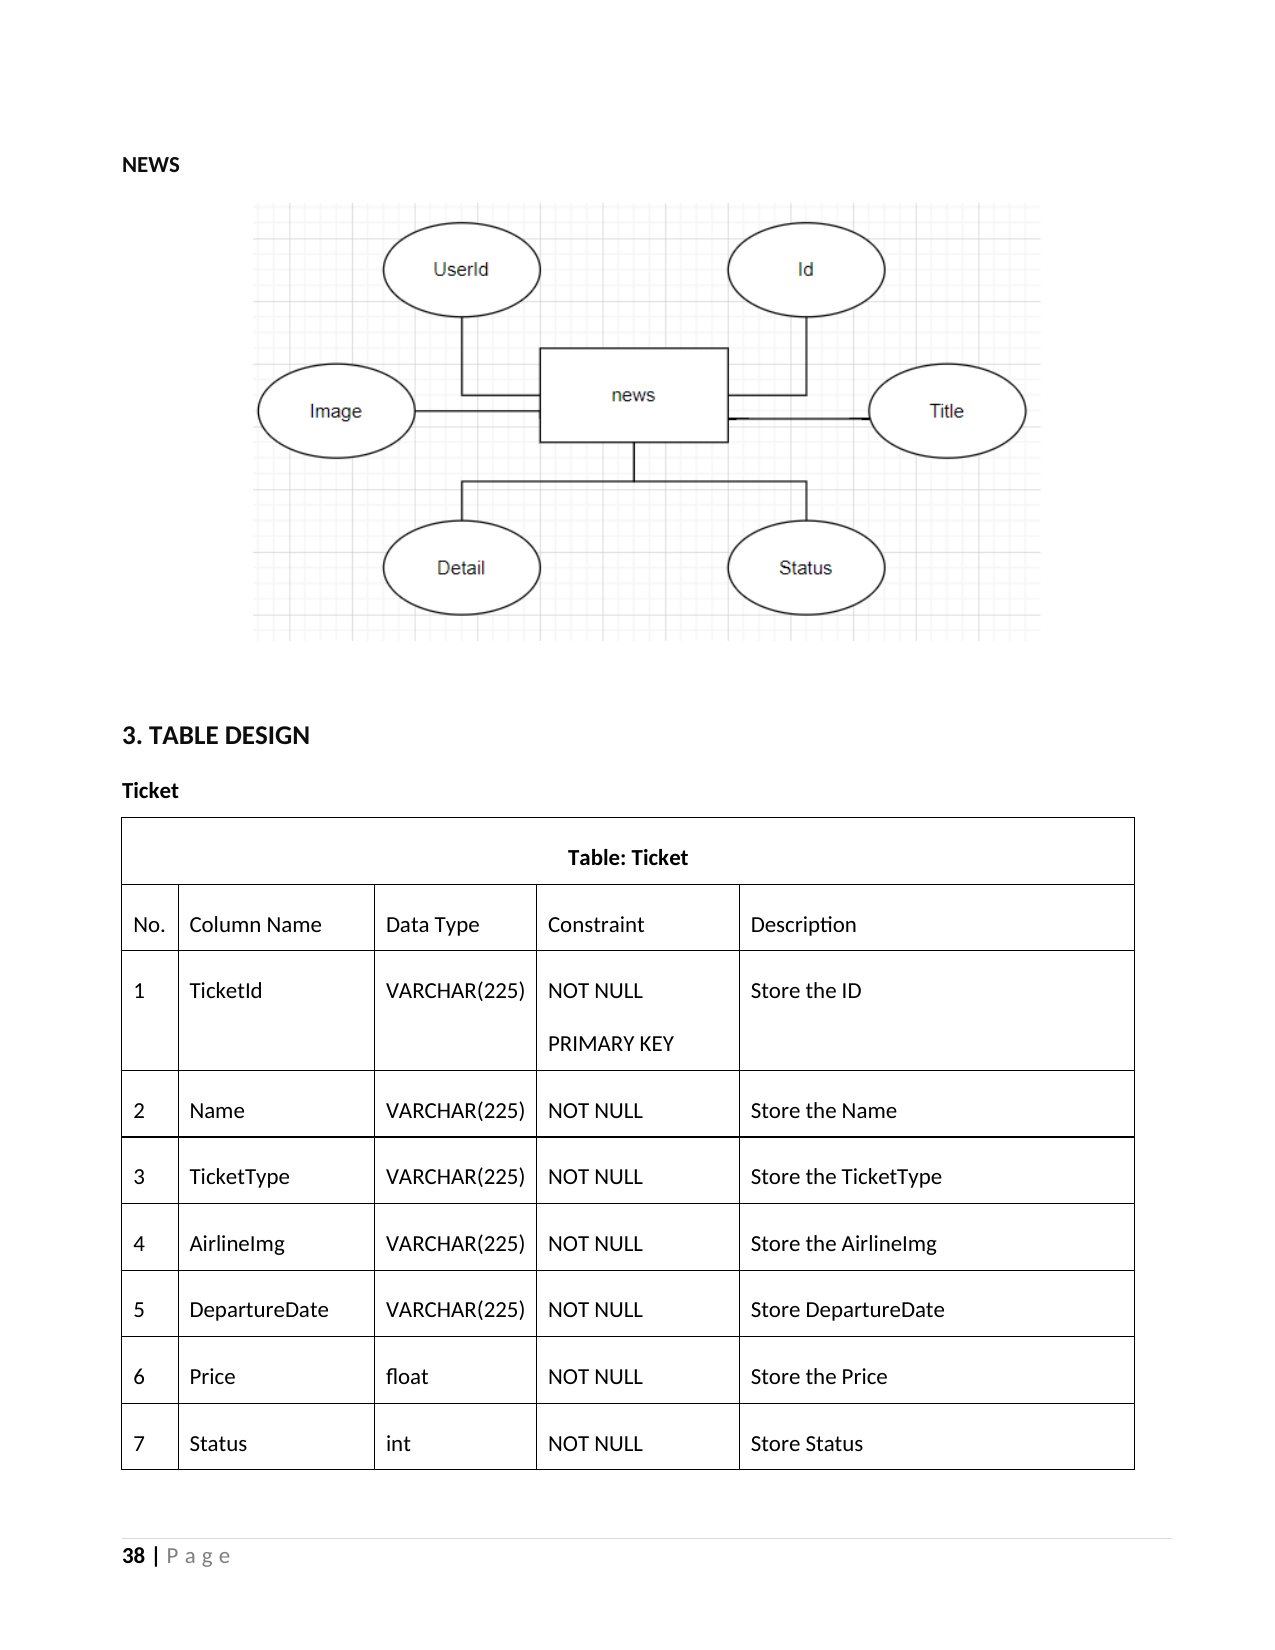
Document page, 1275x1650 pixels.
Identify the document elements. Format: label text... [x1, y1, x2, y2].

table_cell Store the TicketType [740, 1138, 1134, 1203]
table_cell Price [179, 1337, 374, 1403]
table_cell NOT NULL [537, 1271, 739, 1336]
table_cell No. [122, 885, 178, 950]
table_cell TicketId [179, 951, 374, 1070]
table_cell NOT NULL PRIMARY KEY [537, 951, 739, 1070]
table_cell VARCHAR(225) [375, 1071, 536, 1136]
table_cell TicketType [179, 1138, 374, 1203]
table_cell Store the ID [740, 951, 1134, 1070]
table_cell int [375, 1404, 536, 1469]
table_cell NOT NULL [537, 1204, 739, 1269]
table_cell Status [179, 1404, 374, 1469]
table_cell NOT NULL [537, 1404, 739, 1469]
table_cell Store the AirlineImg [740, 1204, 1134, 1269]
table_cell 7 [122, 1404, 178, 1469]
table_cell Name [179, 1071, 374, 1136]
table_cell 1 [122, 951, 178, 1070]
table_cell VARCHAR(225) [375, 951, 536, 1070]
table_cell NOT NULL [537, 1071, 739, 1136]
table_cell VARCHAR(225) [375, 1138, 536, 1203]
text Ticket [122, 777, 1172, 804]
table_cell Store Status [740, 1404, 1134, 1469]
table_cell Data Type [375, 885, 536, 950]
table_cell NOT NULL [537, 1337, 739, 1403]
table_cell 2 [122, 1071, 178, 1136]
subtitle News [122, 150, 1172, 178]
table_cell Store DepartureDate [740, 1271, 1134, 1336]
table_cell Store the Price [740, 1337, 1134, 1403]
table_cell VARCHAR(225) [375, 1204, 536, 1269]
table_cell VARCHAR(225) [375, 1271, 536, 1336]
table_cell Store the Name [740, 1071, 1134, 1136]
table_cell NOT NULL [537, 1138, 739, 1203]
subtitle TABLE DESIGN [122, 718, 1172, 752]
table_cell 3 [122, 1138, 178, 1203]
table_cell 5 [122, 1271, 178, 1336]
table_cell Description [740, 885, 1134, 950]
table_header Table: Ticket [122, 818, 1134, 884]
table_cell 6 [122, 1337, 178, 1403]
table_cell 4 [122, 1204, 178, 1269]
picture [253, 203, 1041, 641]
table_cell Constraint [537, 885, 739, 950]
table_cell Column Name [179, 885, 374, 950]
table_cell float [375, 1337, 536, 1403]
table_cell AirlineImg [179, 1204, 374, 1269]
table_cell DepartureDate [179, 1271, 374, 1336]
